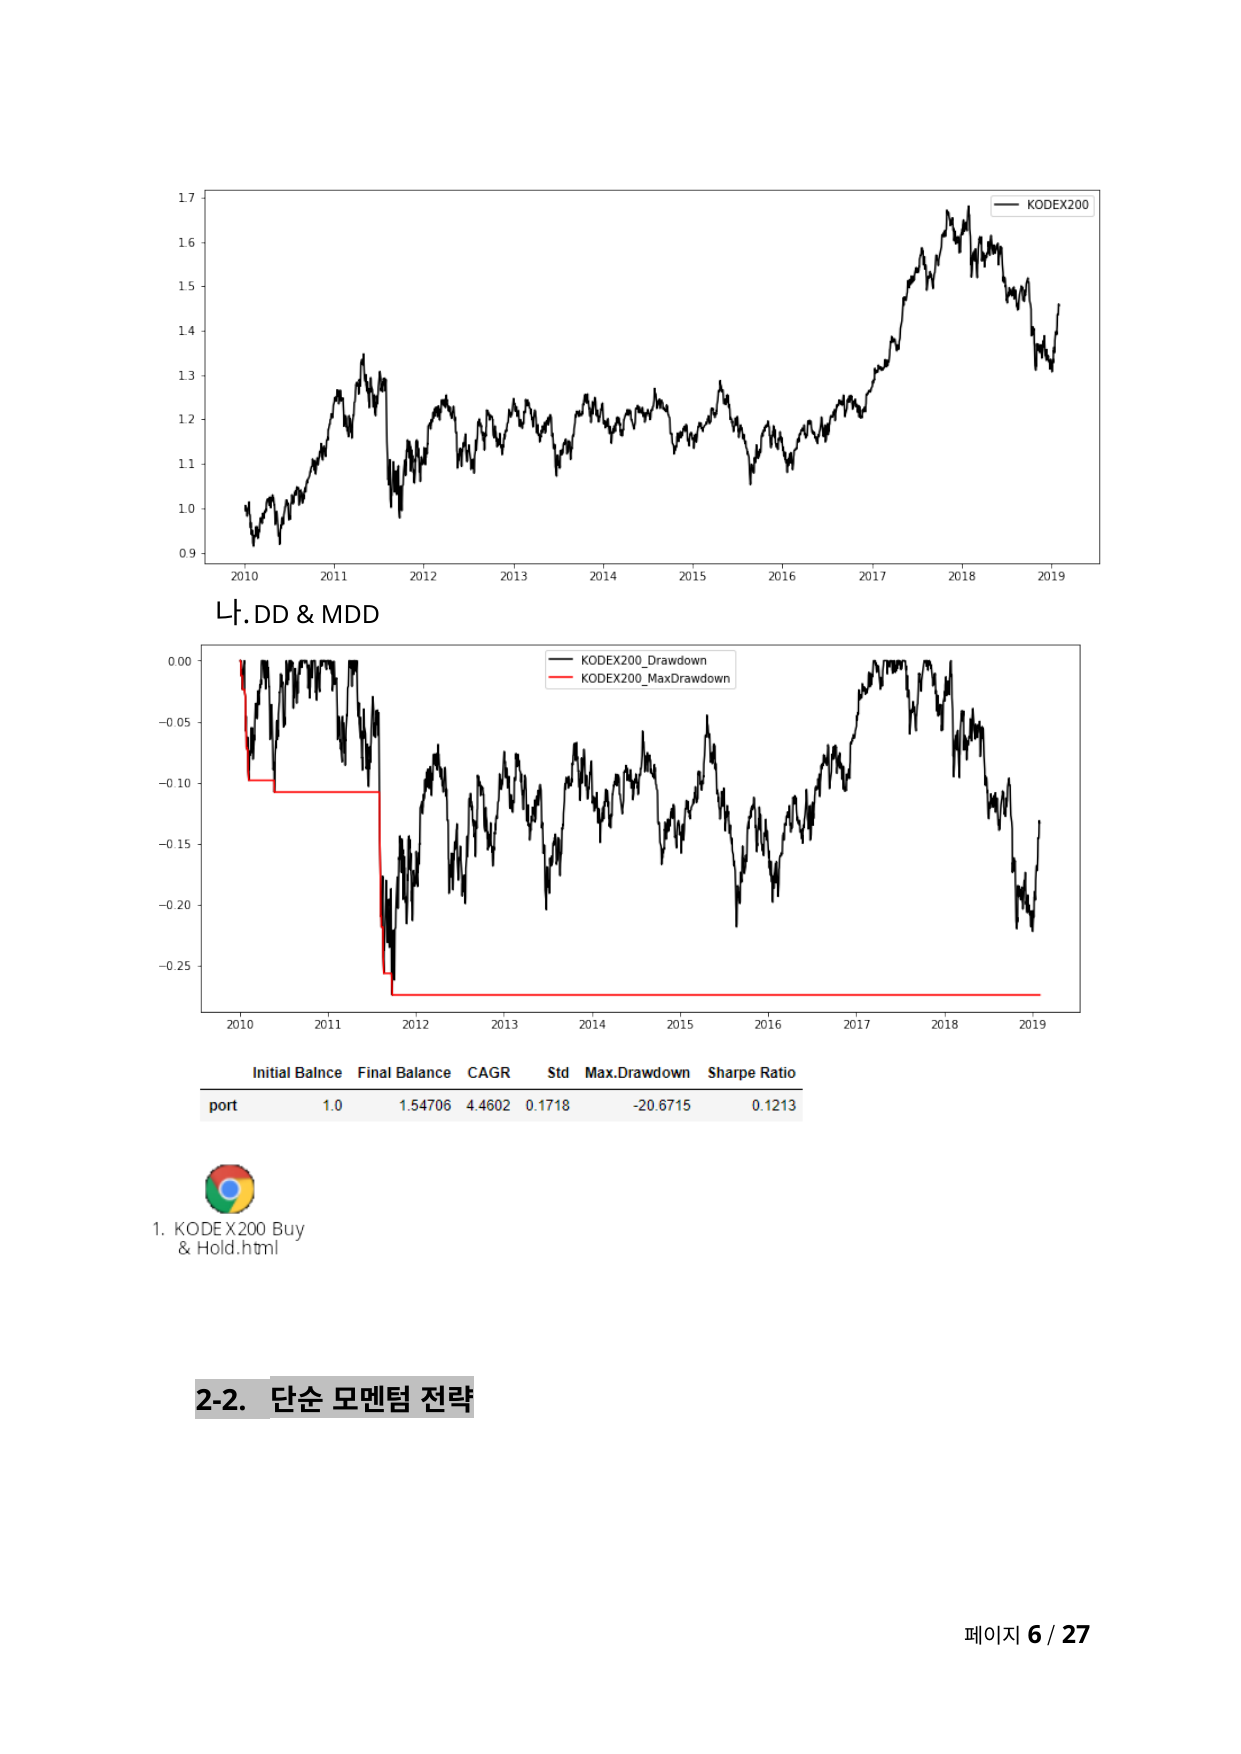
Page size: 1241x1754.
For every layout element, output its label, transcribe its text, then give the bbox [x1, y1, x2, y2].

picture [170, 177, 1112, 591]
picture [150, 632, 1091, 1134]
list 단순 모멘텀 전략 [270, 1376, 1090, 1419]
list DD & MDD [216, 591, 1090, 632]
